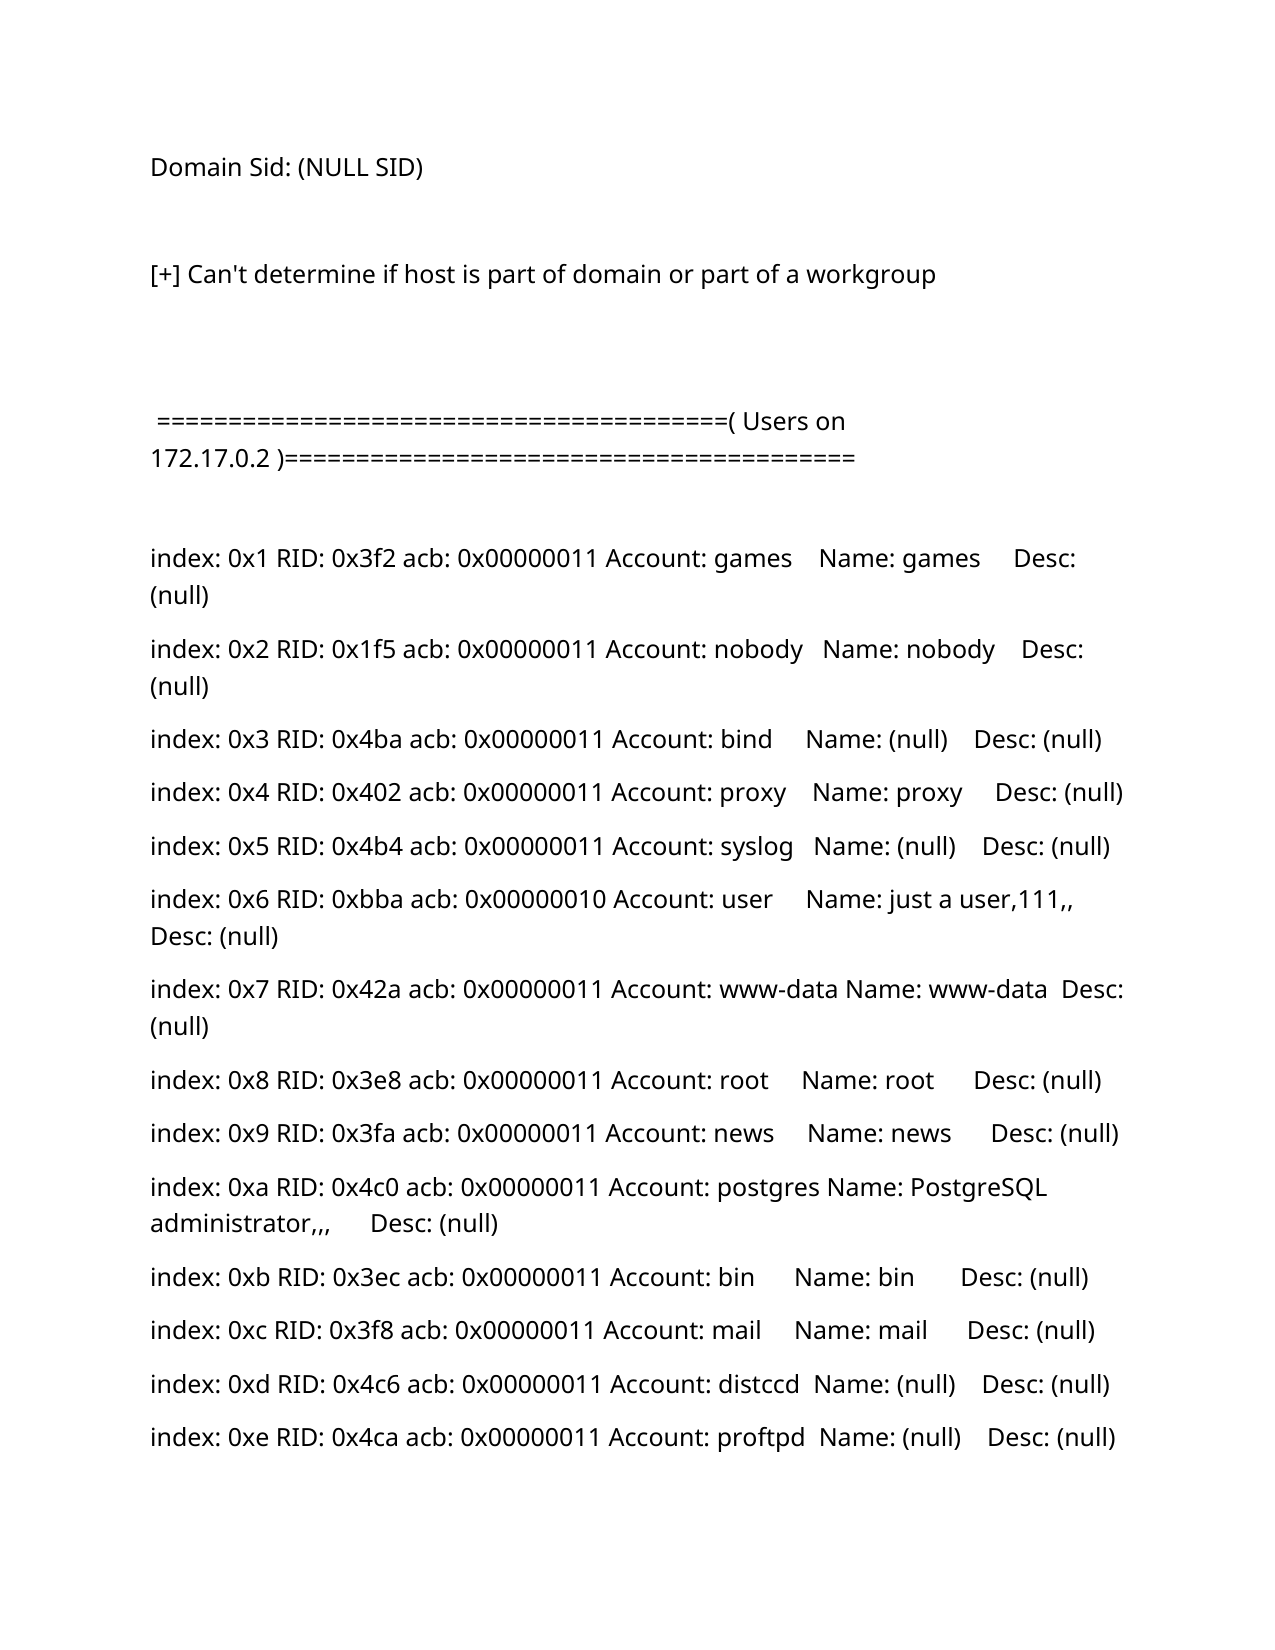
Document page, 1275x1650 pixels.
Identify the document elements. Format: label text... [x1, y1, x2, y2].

text index: 0x1 RID: 0x3f2 acb: 0x00000011 Account: games Name: games Desc: (null) [150, 541, 1125, 612]
text index: 0xd RID: 0x4c6 acb: 0x00000011 Account: distccd Name: (null) Desc: (null) [150, 1366, 1125, 1400]
text [+] Can't determine if host is part of domain or part of a workgroup [150, 257, 1125, 291]
text index: 0x3 RID: 0x4ba acb: 0x00000011 Account: bind Name: (null) Desc: (null) [150, 722, 1125, 756]
text index: 0xa RID: 0x4c0 acb: 0x00000011 Account: postgres Name: PostgreSQL administrator,,, Desc: (null) [150, 1169, 1125, 1240]
text index: 0xb RID: 0x3ec acb: 0x00000011 Account: bin Name: bin Desc: (null) [150, 1259, 1125, 1293]
text index: 0x4 RID: 0x402 acb: 0x00000011 Account: proxy Name: proxy Desc: (null) [150, 775, 1125, 809]
text index: 0x2 RID: 0x1f5 acb: 0x00000011 Account: nobody Name: nobody Desc: (null) [150, 631, 1125, 702]
text Domain Sid: (NULL SID) [150, 150, 1125, 184]
text index: 0xe RID: 0x4ca acb: 0x00000011 Account: proftpd Name: (null) Desc: (null) [150, 1420, 1125, 1454]
text index: 0xc RID: 0x3f8 acb: 0x00000011 Account: mail Name: mail Desc: (null) [150, 1313, 1125, 1347]
text index: 0x6 RID: 0xbba acb: 0x00000010 Account: user Name: just a user,111,, Desc: (null) [150, 882, 1125, 953]
text ========================================( Users on 172.17.0.2 )======================================== [150, 404, 1125, 475]
text index: 0x9 RID: 0x3fa acb: 0x00000011 Account: news Name: news Desc: (null) [150, 1116, 1125, 1150]
text index: 0x8 RID: 0x3e8 acb: 0x00000011 Account: root Name: root Desc: (null) [150, 1062, 1125, 1096]
text index: 0x5 RID: 0x4b4 acb: 0x00000011 Account: syslog Name: (null) Desc: (null) [150, 828, 1125, 862]
text index: 0x7 RID: 0x42a acb: 0x00000011 Account: www-data Name: www-data Desc: (null) [150, 972, 1125, 1043]
